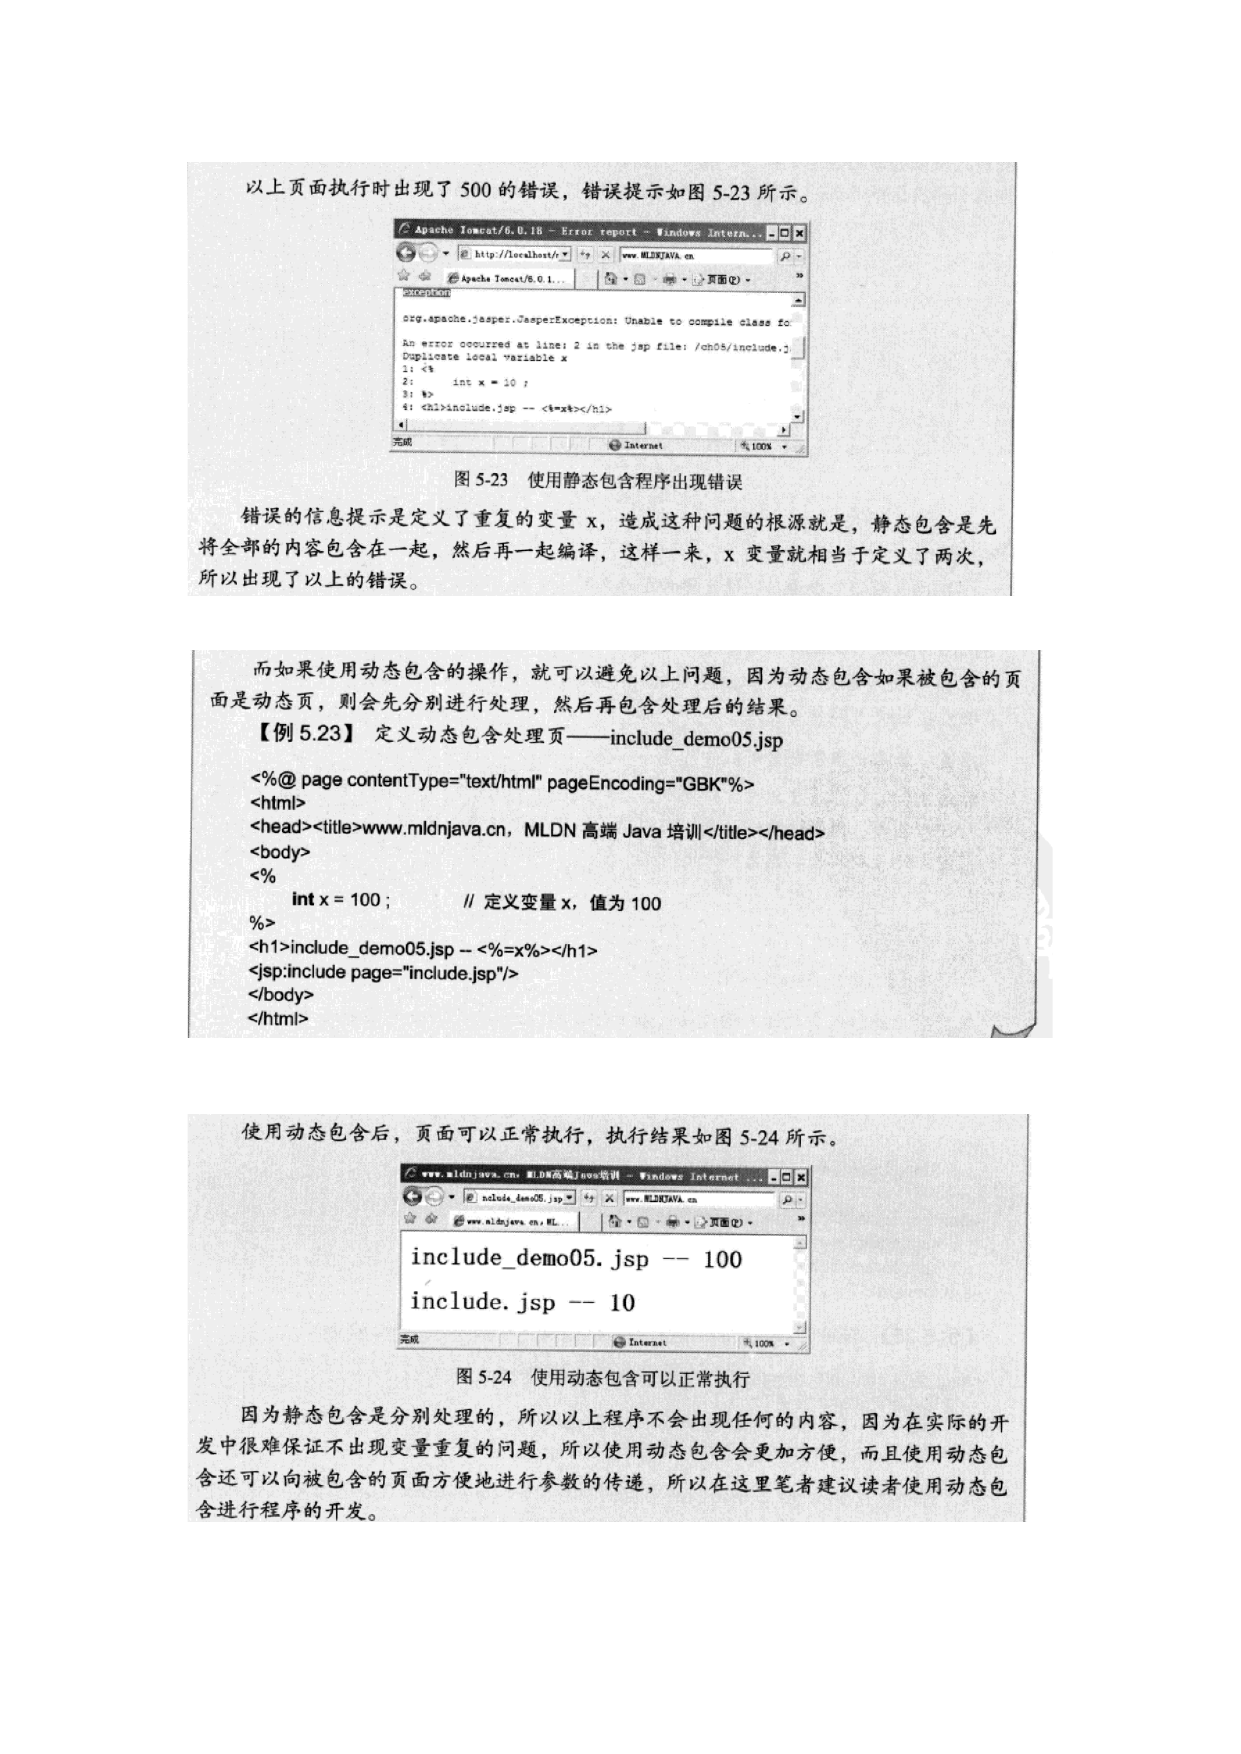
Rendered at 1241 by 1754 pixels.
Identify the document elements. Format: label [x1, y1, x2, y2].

picture [187, 650, 1053, 1038]
picture [187, 162, 1053, 596]
picture [187, 1114, 1053, 1522]
